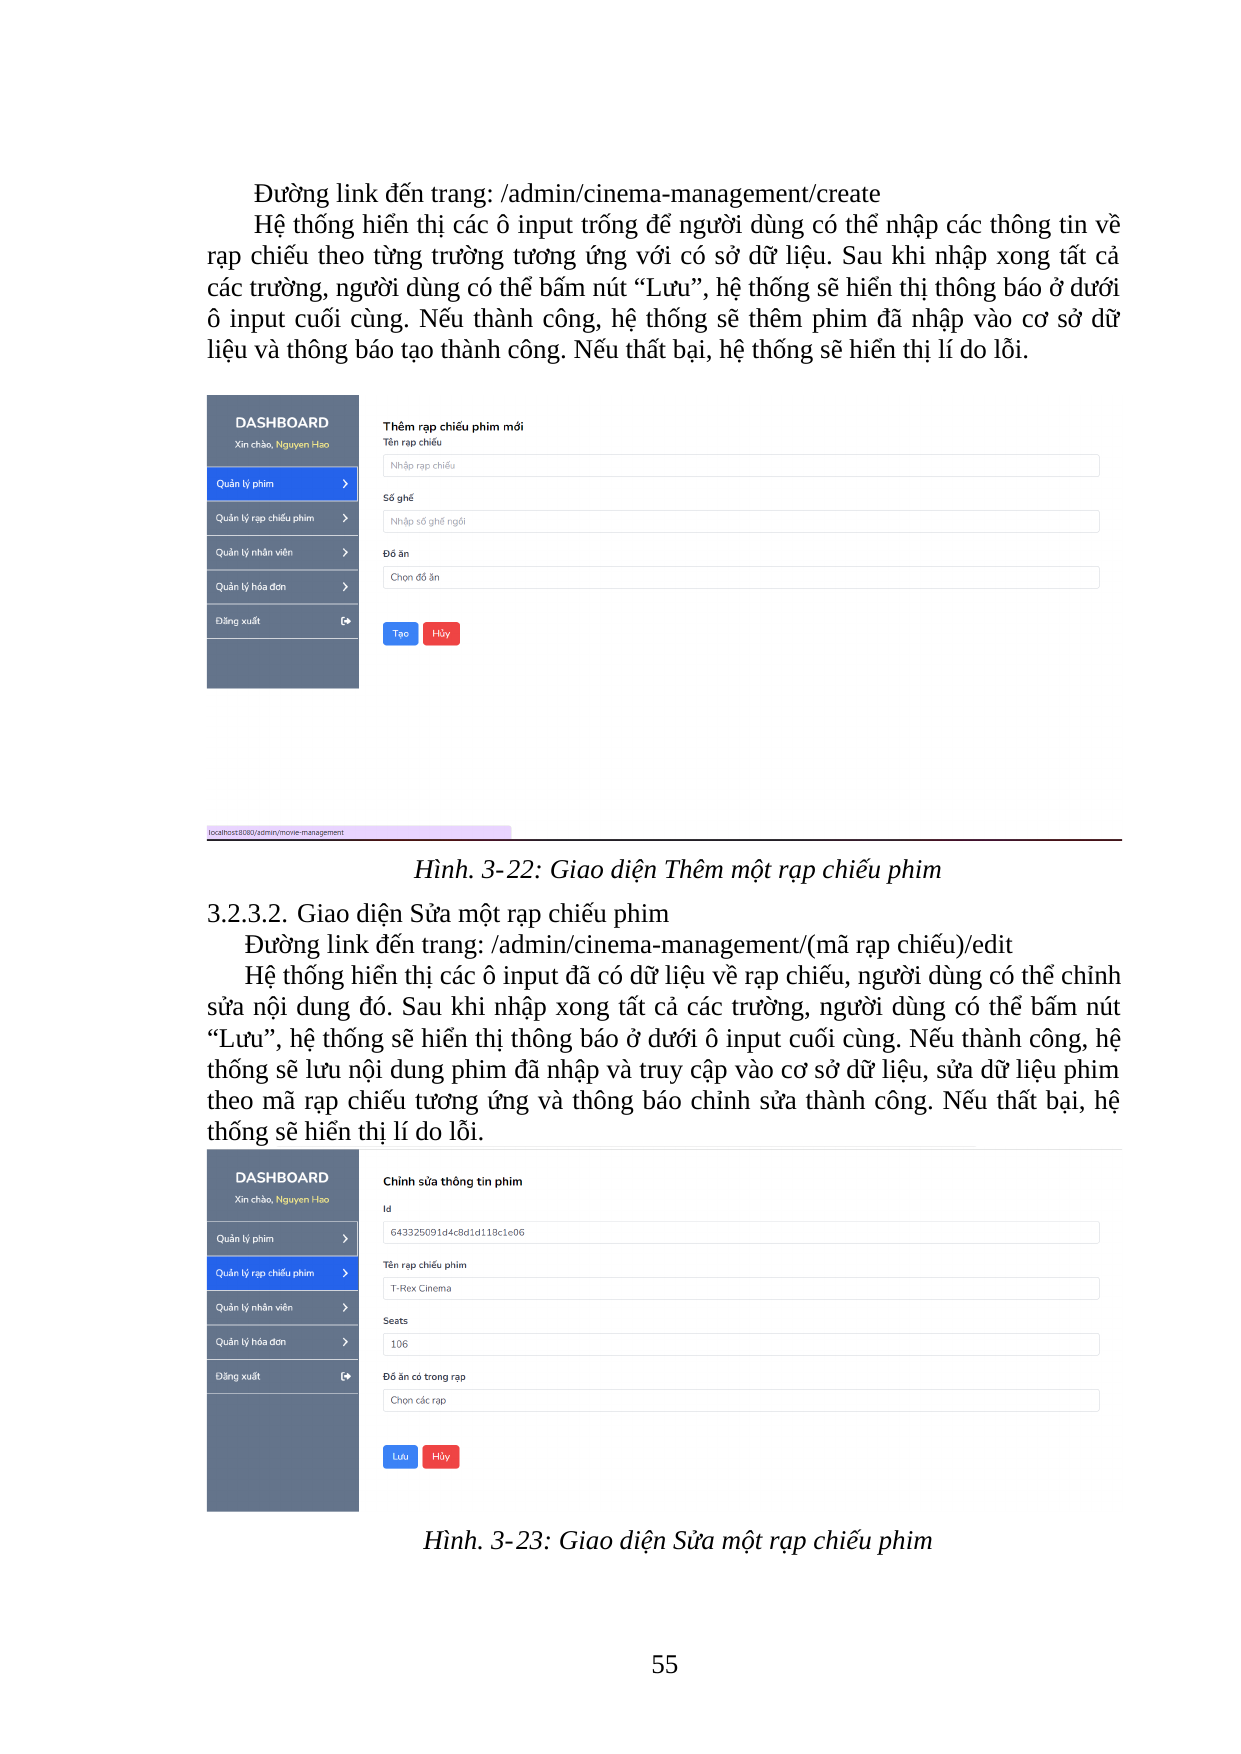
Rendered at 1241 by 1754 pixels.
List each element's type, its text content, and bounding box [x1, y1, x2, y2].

text Hệ thống hiển thị các ô input trống để người dùng có thể nhập các thông tin về rạp chiếu theo từng trường tương ứng với có sở dữ liệu. Sau khi nhập xong tất cả các trường, người dùng có thể bấm nút “Lưu”, hệ thống sẽ hiển thị thông báo ở dưới ô input cuối cùng. Nếu thành công, hệ thống sẽ thêm phim đã nhập vào cơ sở dữ liệu và thông báo tạo thành công. Nếu thất bại, hệ thống sẽ hiển thị lí do lỗi. [207, 208, 1122, 364]
picture [206, 1146, 1123, 1512]
text Hệ thống hiển thị các ô input đã có dữ liệu về rạp chiếu, người dùng có thể chỉnh sửa nội dung đó. Sau khi nhập xong tất cả các trường, người dùng có thể bấm nút “Lưu”, hệ thống sẽ hiển thị thông báo ở dưới ô input cuối cùng. Nếu thành công, hệ thống sẽ lưu nội dung phim đã nhập và truy cập vào cơ sở dữ liệu, sửa dữ liệu phim theo mã rạp chiếu tương ứng và thông báo chỉnh sửa thành công. Nếu thất bại, hệ thống sẽ hiển thị lí do lỗi. [207, 959, 1122, 1146]
picture [206, 395, 1123, 841]
text Đường link đến trang: /admin/cinema-management/create [254, 177, 1122, 208]
subtitle Giao diện Sửa một rạp chiếu phim [207, 897, 1122, 928]
text Đường link đến trang: /admin/cinema-management/(mã rạp chiếu)/edit [244, 928, 1122, 959]
